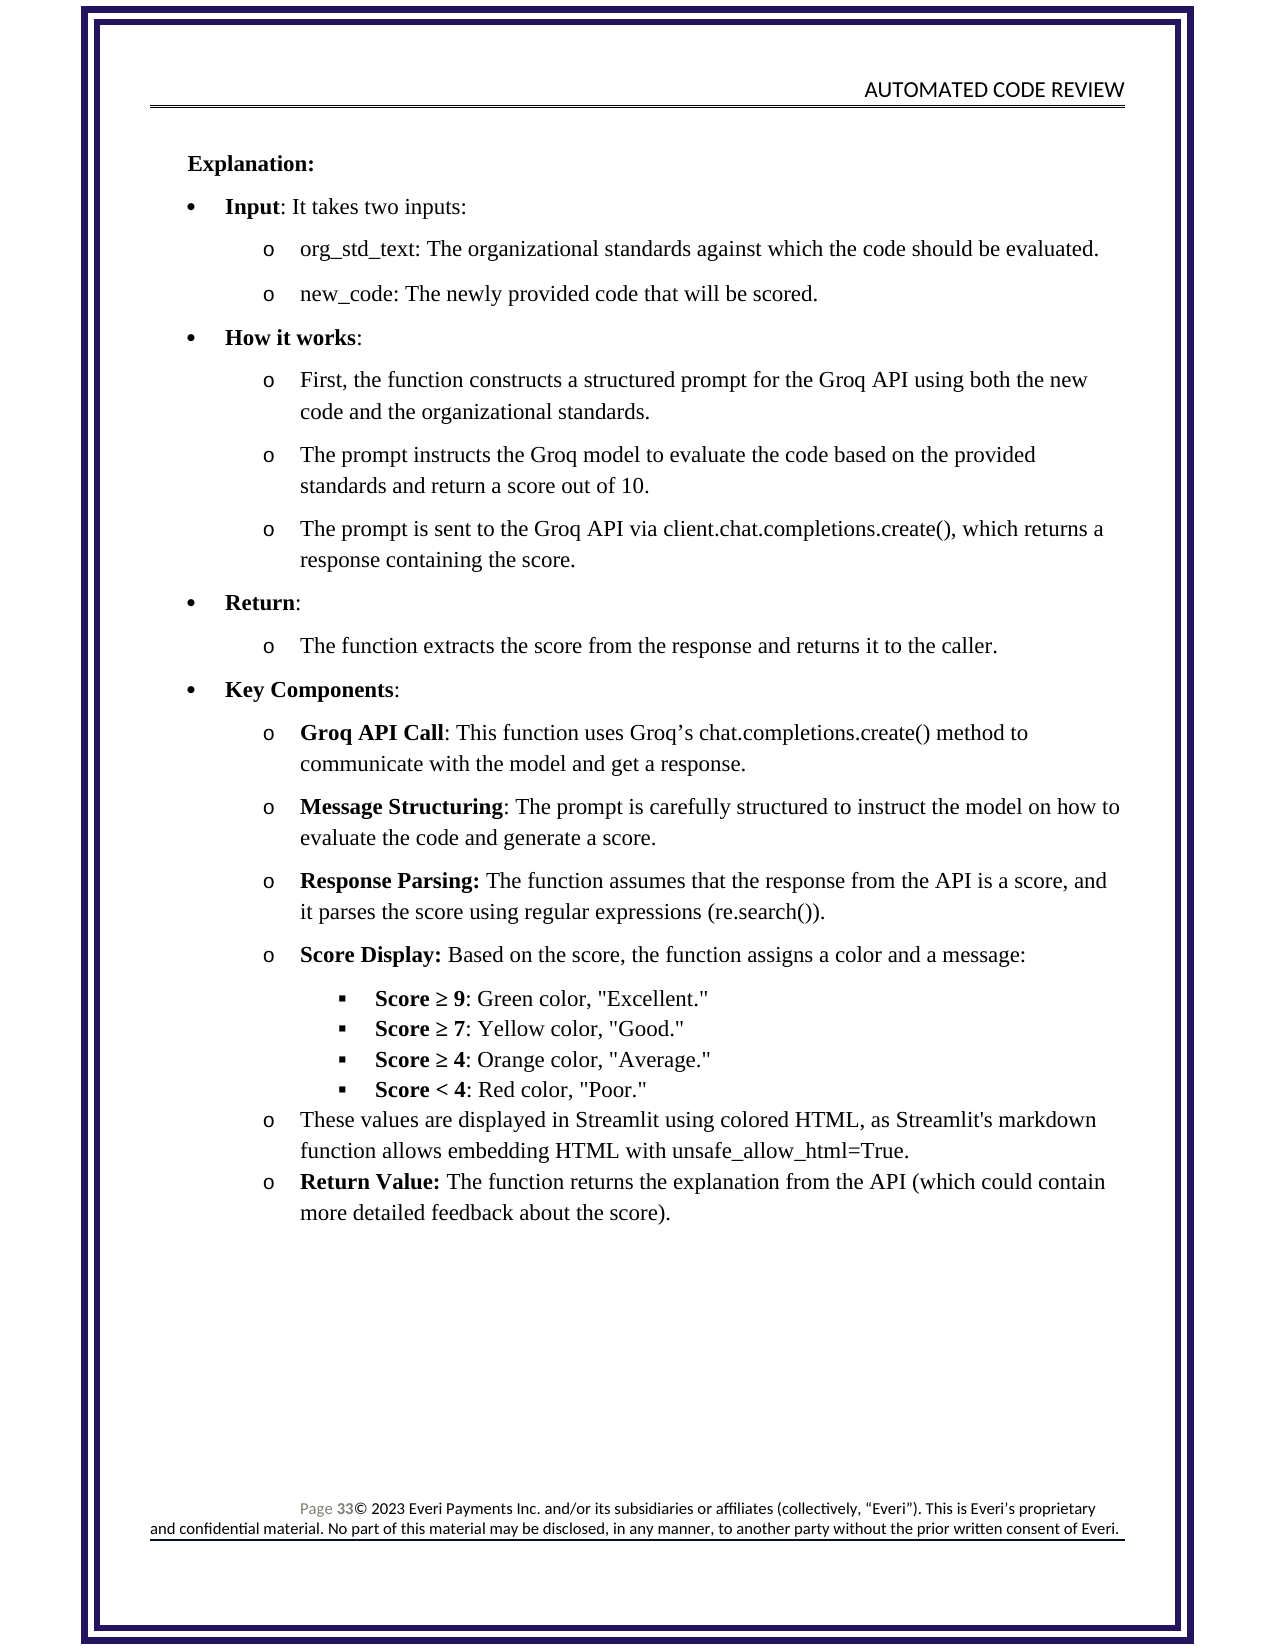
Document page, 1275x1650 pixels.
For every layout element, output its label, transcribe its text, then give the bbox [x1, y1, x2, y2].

text Explanation: [187, 150, 1125, 176]
list First, the function constructs a structured prompt for the Groq API using both the new code and the organizational standards. [262, 366, 1125, 424]
list Response Parsing: The function assumes that the response from the API is a score, and it parses the score using regular expressions (re.search()). [262, 867, 1125, 925]
list The prompt is sent to the Groq API via client.chat.completions.create(), which returns a response containing the score. [262, 515, 1125, 573]
list These values are displayed in Streamlit using colored HTML, as Streamlit's markdown function allows embedding HTML with unsafe_allow_html=True. [262, 1106, 1125, 1164]
list Score < 4: Red color, "Poor." [337, 1076, 1125, 1102]
list How it works: [187, 324, 1125, 350]
list Key Components: [187, 676, 1125, 702]
list Score Display: Based on the score, the function assigns a color and a message: [262, 941, 1125, 969]
list Score ≥ 4: Orange color, "Average." [337, 1046, 1125, 1072]
list new_code: The newly provided code that will be scored. [262, 279, 1125, 307]
list Input: It takes two inputs: [187, 193, 1125, 219]
list Return: [187, 589, 1125, 615]
list org_std_text: The organizational standards against which the code should be evaluated. [262, 235, 1125, 263]
list Score ≥ 7: Yellow color, "Good." [337, 1015, 1125, 1042]
list Message Structuring: The prompt is carefully structured to instruct the model on how to evaluate the code and generate a score. [262, 793, 1125, 851]
list The prompt instructs the Groq model to evaluate the code based on the provided standards and return a score out of 10. [262, 441, 1125, 498]
list Score ≥ 9: Green color, "Excellent." [337, 985, 1125, 1012]
list Groq API Call: This function uses Groq’s chat.completions.create() method to communicate with the model and get a response. [262, 718, 1125, 776]
list The function extracts the score from the response and returns it to the caller. [262, 632, 1125, 659]
list Return Value: The function returns the explanation from the API (which could contain more detailed feedback about the score). [262, 1168, 1125, 1226]
